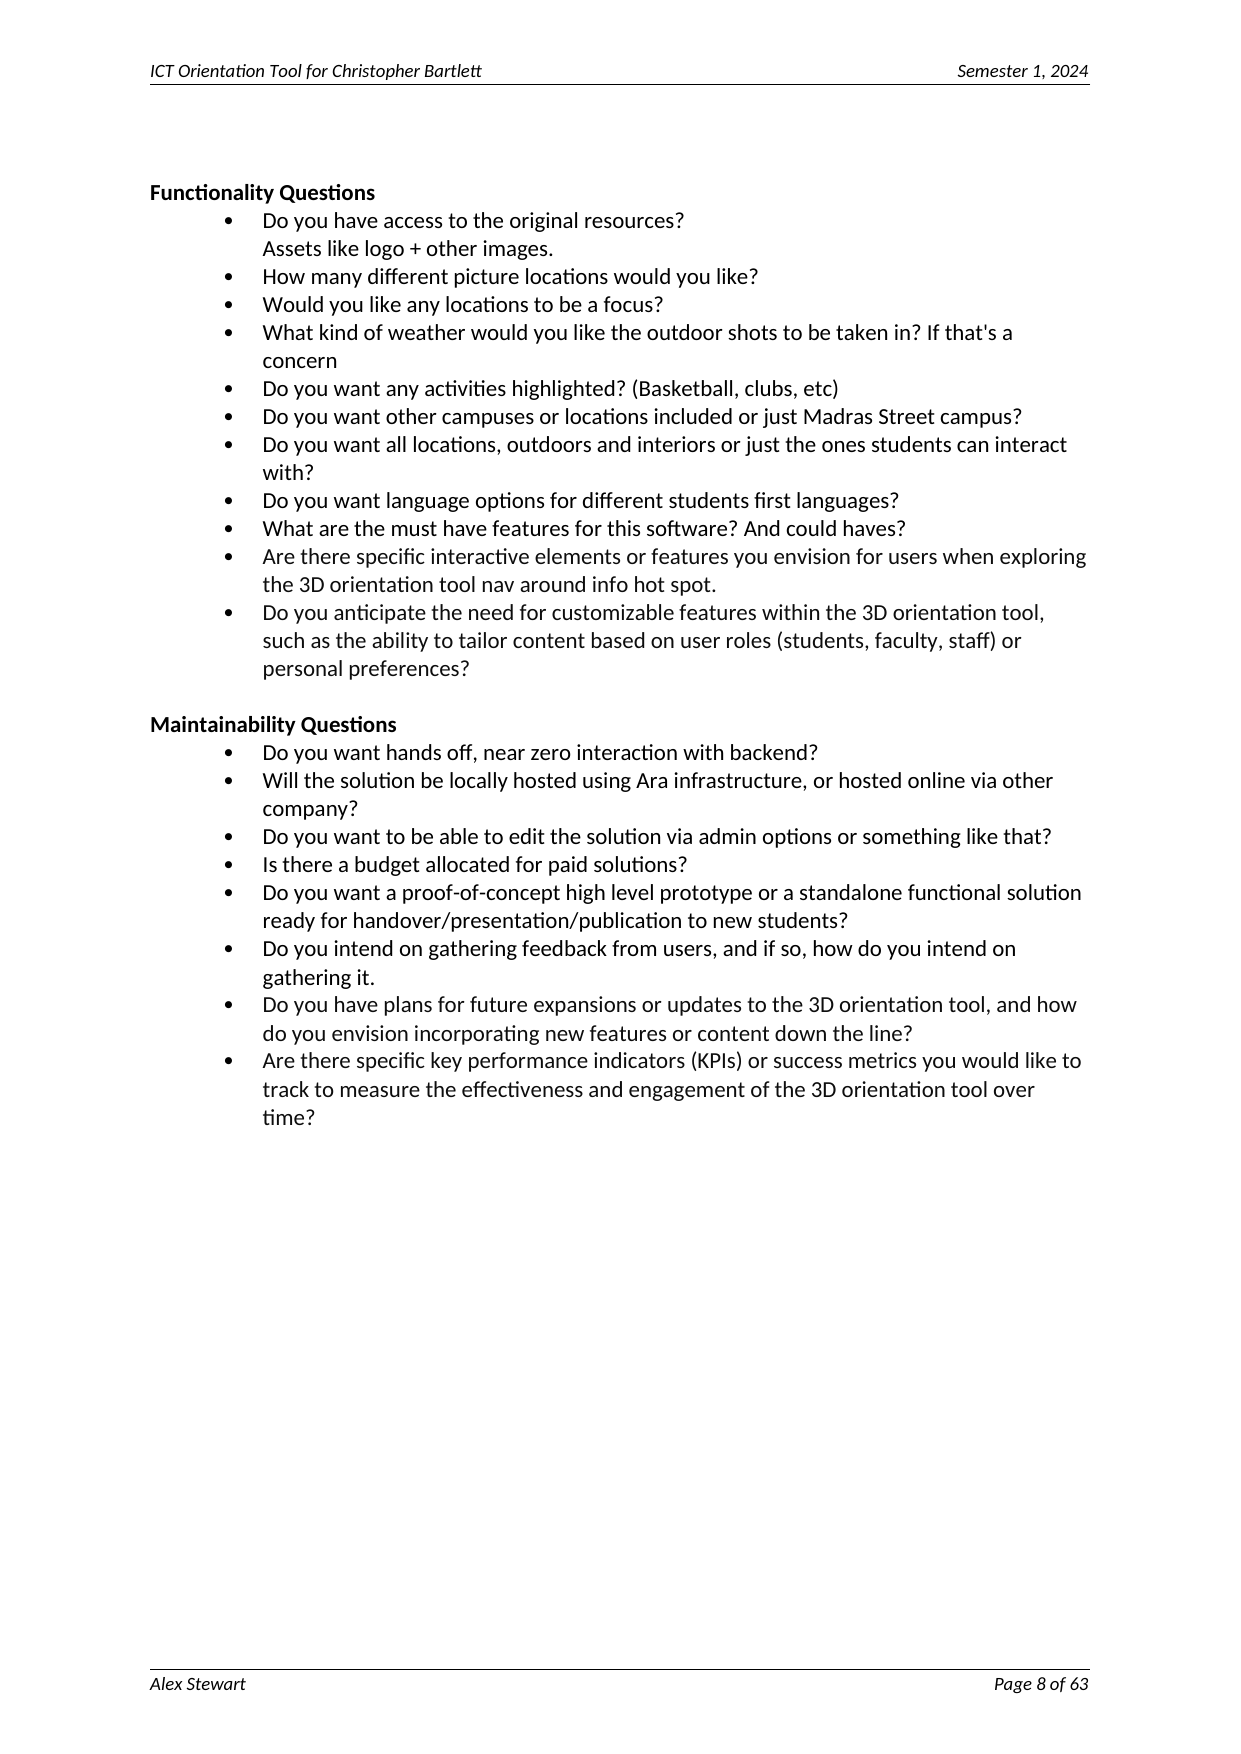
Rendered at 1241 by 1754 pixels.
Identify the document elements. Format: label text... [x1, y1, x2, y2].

list Will the solution be locally hosted using Ara infrastructure, or hosted online via other company? [225, 766, 1090, 822]
list What are the must have features for this software? And could haves? [225, 514, 1090, 542]
list Would you like any locations to be a focus? [225, 290, 1090, 318]
list Do you want any activities highlighted? (Basketball, clubs, etc) [225, 374, 1090, 402]
list Are there specific interactive elements or features you envision for users when exploring the 3D orientation tool nav around info hot spot. [225, 542, 1090, 598]
list Do you want all locations, outdoors and interiors or just the ones students can interact with? [225, 430, 1090, 486]
list How many different picture locations would you like? [225, 262, 1090, 290]
text Functionality Questions [150, 178, 1090, 206]
list Do you want language options for different students first languages? [225, 486, 1090, 514]
list Do you want to be able to edit the solution via admin options or something like that? [225, 822, 1090, 851]
text Assets like logo + other images. [187, 234, 1090, 262]
list Are there specific key performance indicators (KPIs) or success metrics you would like to track to measure the effectiveness and engagement of the 3D orientation tool over time? [225, 1047, 1090, 1131]
list Do you anticipate the need for customizable features within the 3D orientation tool, such as the ability to tailor content based on user roles (students, faculty, staff) or personal preferences? [225, 598, 1090, 682]
list Is there a budget allocated for paid solutions? [225, 851, 1090, 878]
list Do you have access to the original resources? [225, 206, 1090, 234]
list Do you intend on gathering feedback from users, and if so, how do you intend on gathering it. [225, 934, 1090, 991]
list Do you want hands off, near zero interaction with backend? [225, 738, 1090, 766]
list What kind of weather would you like the outdoor shots to be taken in? If that's a concern [225, 318, 1090, 374]
list Do you have plans for future expansions or updates to the 3D orientation tool, and how do you envision incorporating new features or content down the line? [225, 991, 1090, 1047]
list Do you want other campuses or locations included or just Madras Street campus? [225, 402, 1090, 430]
list Do you want a proof-of-concept high level prototype or a standalone functional solution ready for handover/presentation/publication to new students? [225, 878, 1090, 934]
text Maintainability Questions [150, 710, 1090, 738]
